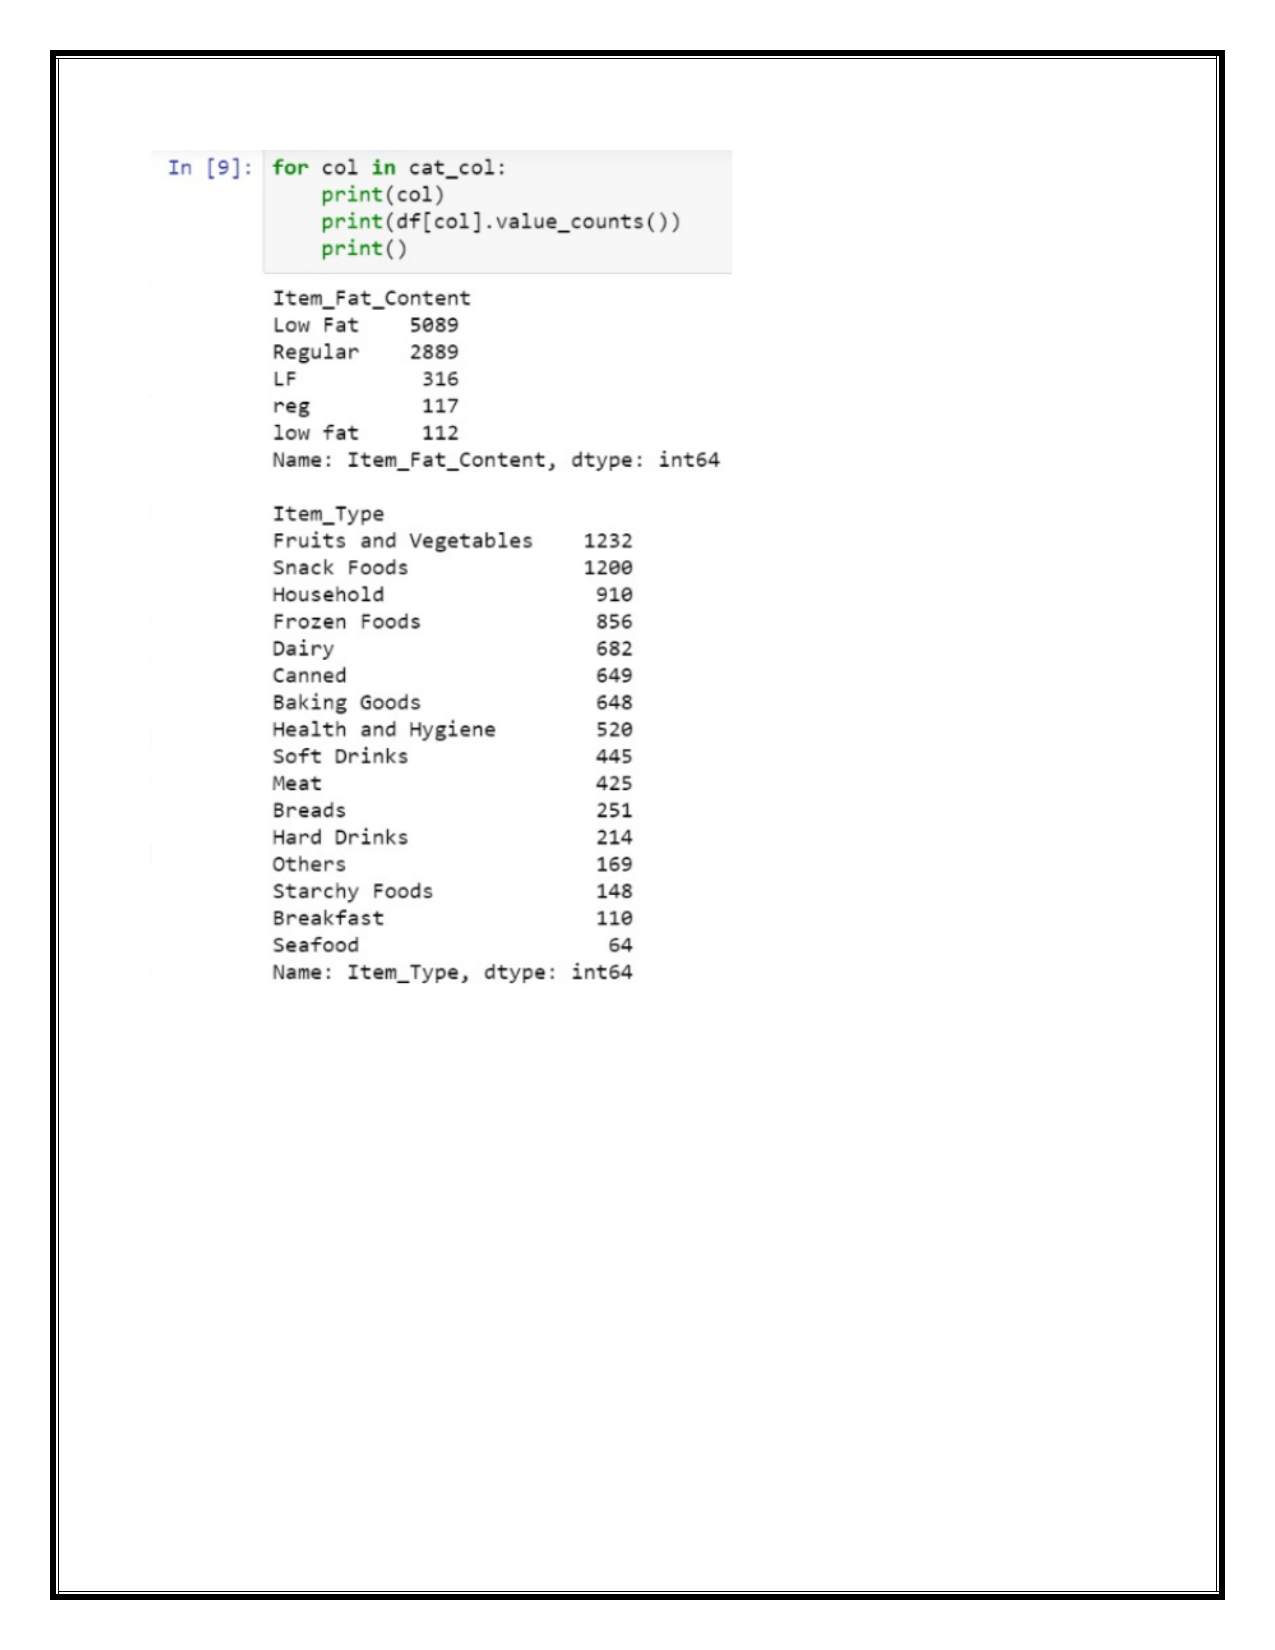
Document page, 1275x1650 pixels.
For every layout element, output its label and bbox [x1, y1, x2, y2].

picture [150, 150, 733, 996]
